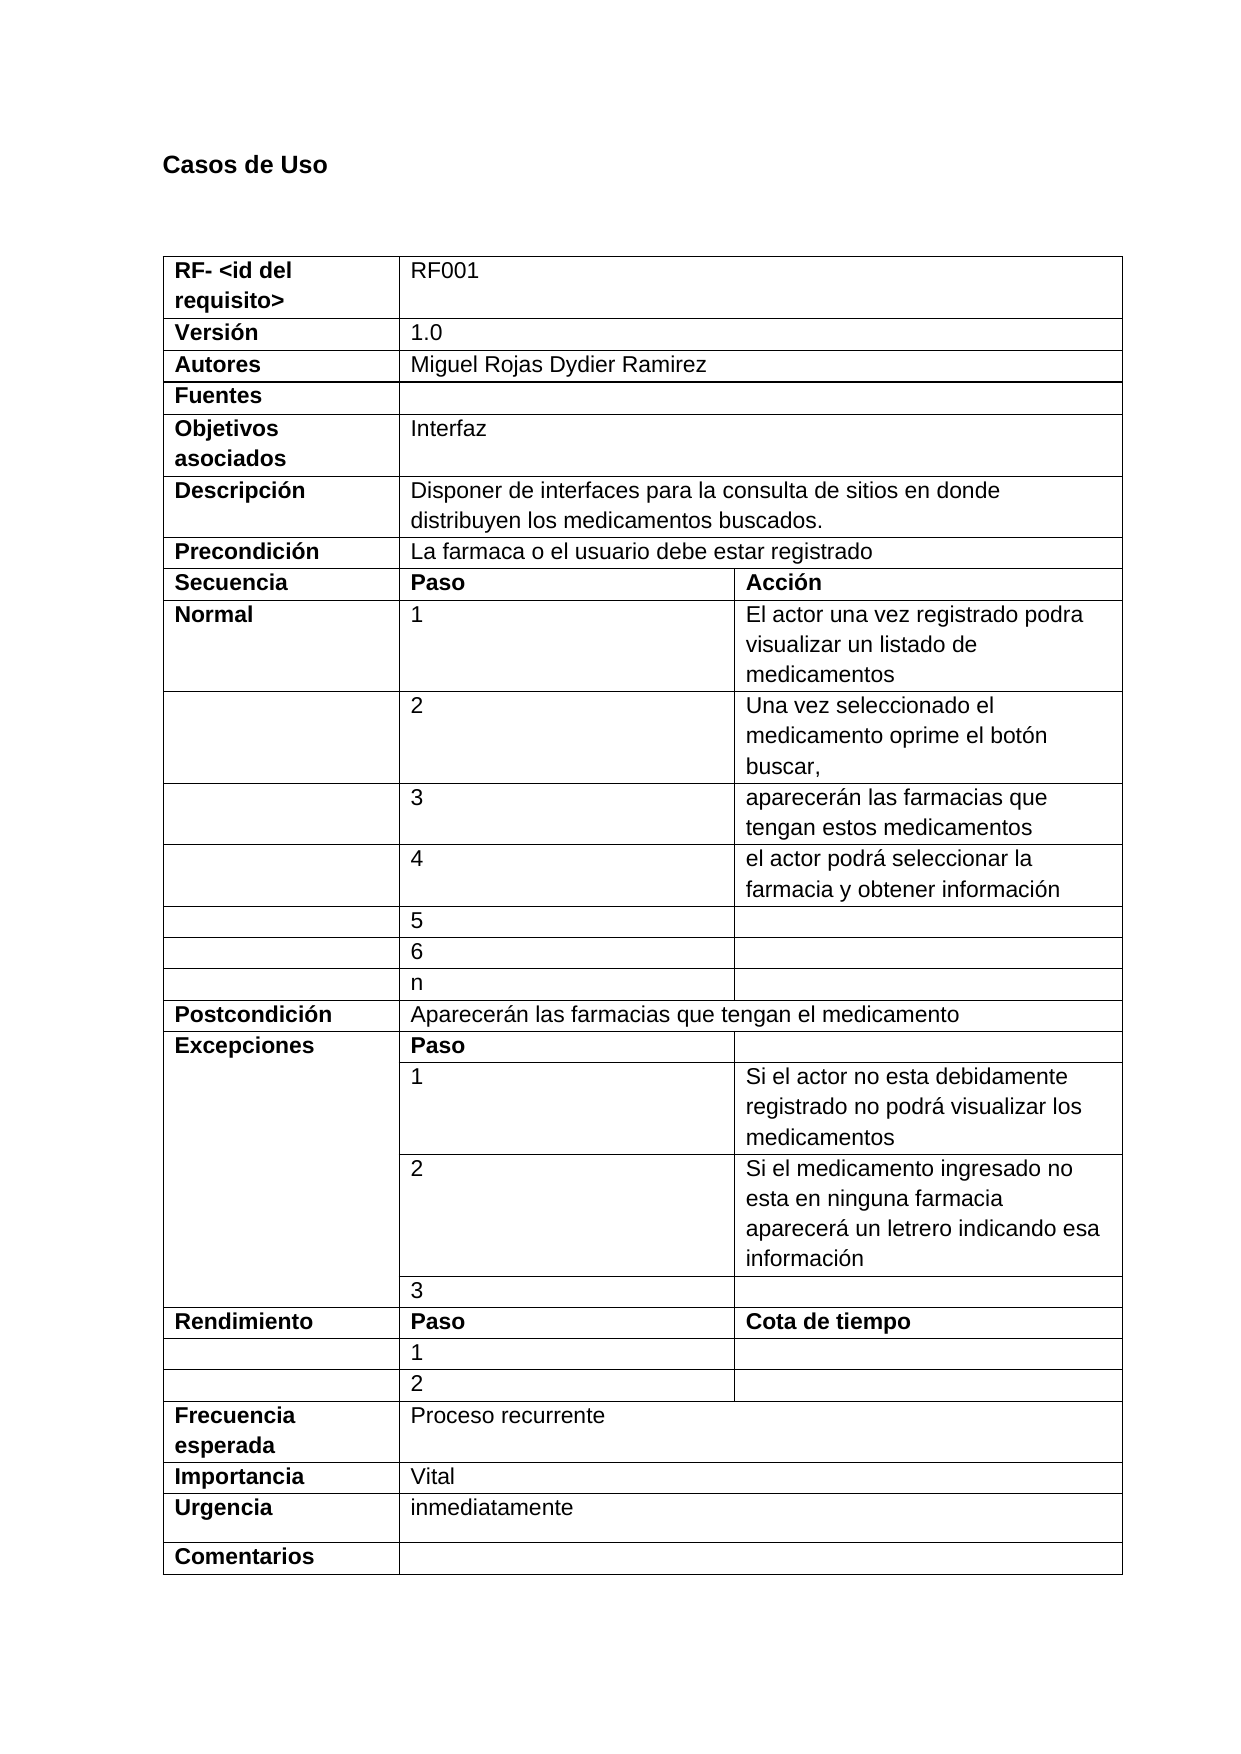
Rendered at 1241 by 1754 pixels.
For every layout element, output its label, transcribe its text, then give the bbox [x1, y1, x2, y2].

table_cell [164, 784, 399, 844]
table_cell Importancia [164, 1463, 399, 1493]
table_cell Paso [400, 1308, 734, 1338]
table_cell Descripción [164, 477, 399, 537]
table_cell [735, 1277, 1122, 1307]
table_cell 1 [400, 1339, 734, 1369]
table_cell Comentarios [164, 1543, 399, 1573]
table_cell Versión [164, 319, 399, 350]
table_cell [164, 938, 399, 968]
table_cell 1.0 [400, 319, 1122, 350]
table_cell Paso [400, 1032, 734, 1062]
table_cell [164, 969, 399, 999]
table_cell La farmaca o el usuario debe estar registrado [400, 538, 1122, 568]
table_cell Objetivos asociados [164, 415, 399, 476]
table_cell 4 [400, 845, 734, 906]
table_cell Si el medicamento ingresado no esta en ninguna farmacia aparecerá un letrero indicando esa información [735, 1155, 1122, 1276]
table_cell Proceso recurrente [400, 1402, 1122, 1462]
table_cell Disponer de interfaces para la consulta de sitios en donde distribuyen los medicamentos buscados. [400, 477, 1122, 537]
table_cell [735, 969, 1122, 999]
table_cell 6 [400, 938, 734, 968]
table_cell el actor podrá seleccionar la farmacia y obtener información [735, 845, 1122, 906]
table_cell 3 [400, 784, 734, 844]
table_cell inmediatamente [400, 1494, 1122, 1542]
table_cell [164, 692, 399, 783]
table_cell Miguel Rojas Dydier Ramirez [400, 351, 1122, 381]
table_cell Urgencia [164, 1494, 399, 1542]
table_cell Aparecerán las farmacias que tengan el medicamento [400, 1001, 1122, 1031]
table_cell [735, 1032, 1122, 1062]
table_cell Vital [400, 1463, 1122, 1493]
table_header RF001 [400, 257, 1122, 317]
table_cell [164, 845, 399, 906]
text Casos de Uso [162, 150, 1090, 179]
table_cell Si el actor no esta debidamente registrado no podrá visualizar los medicamentos [735, 1063, 1122, 1154]
table_cell Postcondición [164, 1001, 399, 1031]
table_cell n [400, 969, 734, 999]
table_header RF- <id del requisito> [164, 257, 399, 317]
table_cell Acción [735, 569, 1122, 599]
table_cell Una vez seleccionado el medicamento oprime el botón buscar, [735, 692, 1122, 783]
table_cell [735, 1370, 1122, 1401]
table_cell [164, 1370, 399, 1401]
table_cell 5 [400, 907, 734, 937]
table_cell Rendimiento [164, 1308, 399, 1338]
table_cell Interfaz [400, 415, 1122, 476]
table_cell [400, 383, 1122, 414]
table_cell Normal [164, 601, 399, 691]
table_cell [735, 907, 1122, 937]
table_cell [735, 1339, 1122, 1369]
table_cell 2 [400, 1370, 734, 1401]
table_cell aparecerán las farmacias que tengan estos medicamentos [735, 784, 1122, 844]
table_cell 2 [400, 692, 734, 783]
table_cell 3 [400, 1277, 734, 1307]
table_cell 2 [400, 1155, 734, 1276]
table_cell [735, 938, 1122, 968]
table_cell [164, 907, 399, 937]
table_cell [400, 1543, 1122, 1573]
table_cell Autores [164, 351, 399, 381]
table_cell Excepciones [164, 1032, 399, 1307]
table_cell Secuencia [164, 569, 399, 599]
table_cell El actor una vez registrado podra visualizar un listado de medicamentos [735, 601, 1122, 691]
table_cell Cota de tiempo [735, 1308, 1122, 1338]
table_cell 1 [400, 1063, 734, 1154]
table_cell Fuentes [164, 383, 399, 414]
table_cell Frecuencia esperada [164, 1402, 399, 1462]
table_cell Precondición [164, 538, 399, 568]
table_cell [164, 1339, 399, 1369]
table_cell 1 [400, 601, 734, 691]
table_cell Paso [400, 569, 734, 599]
